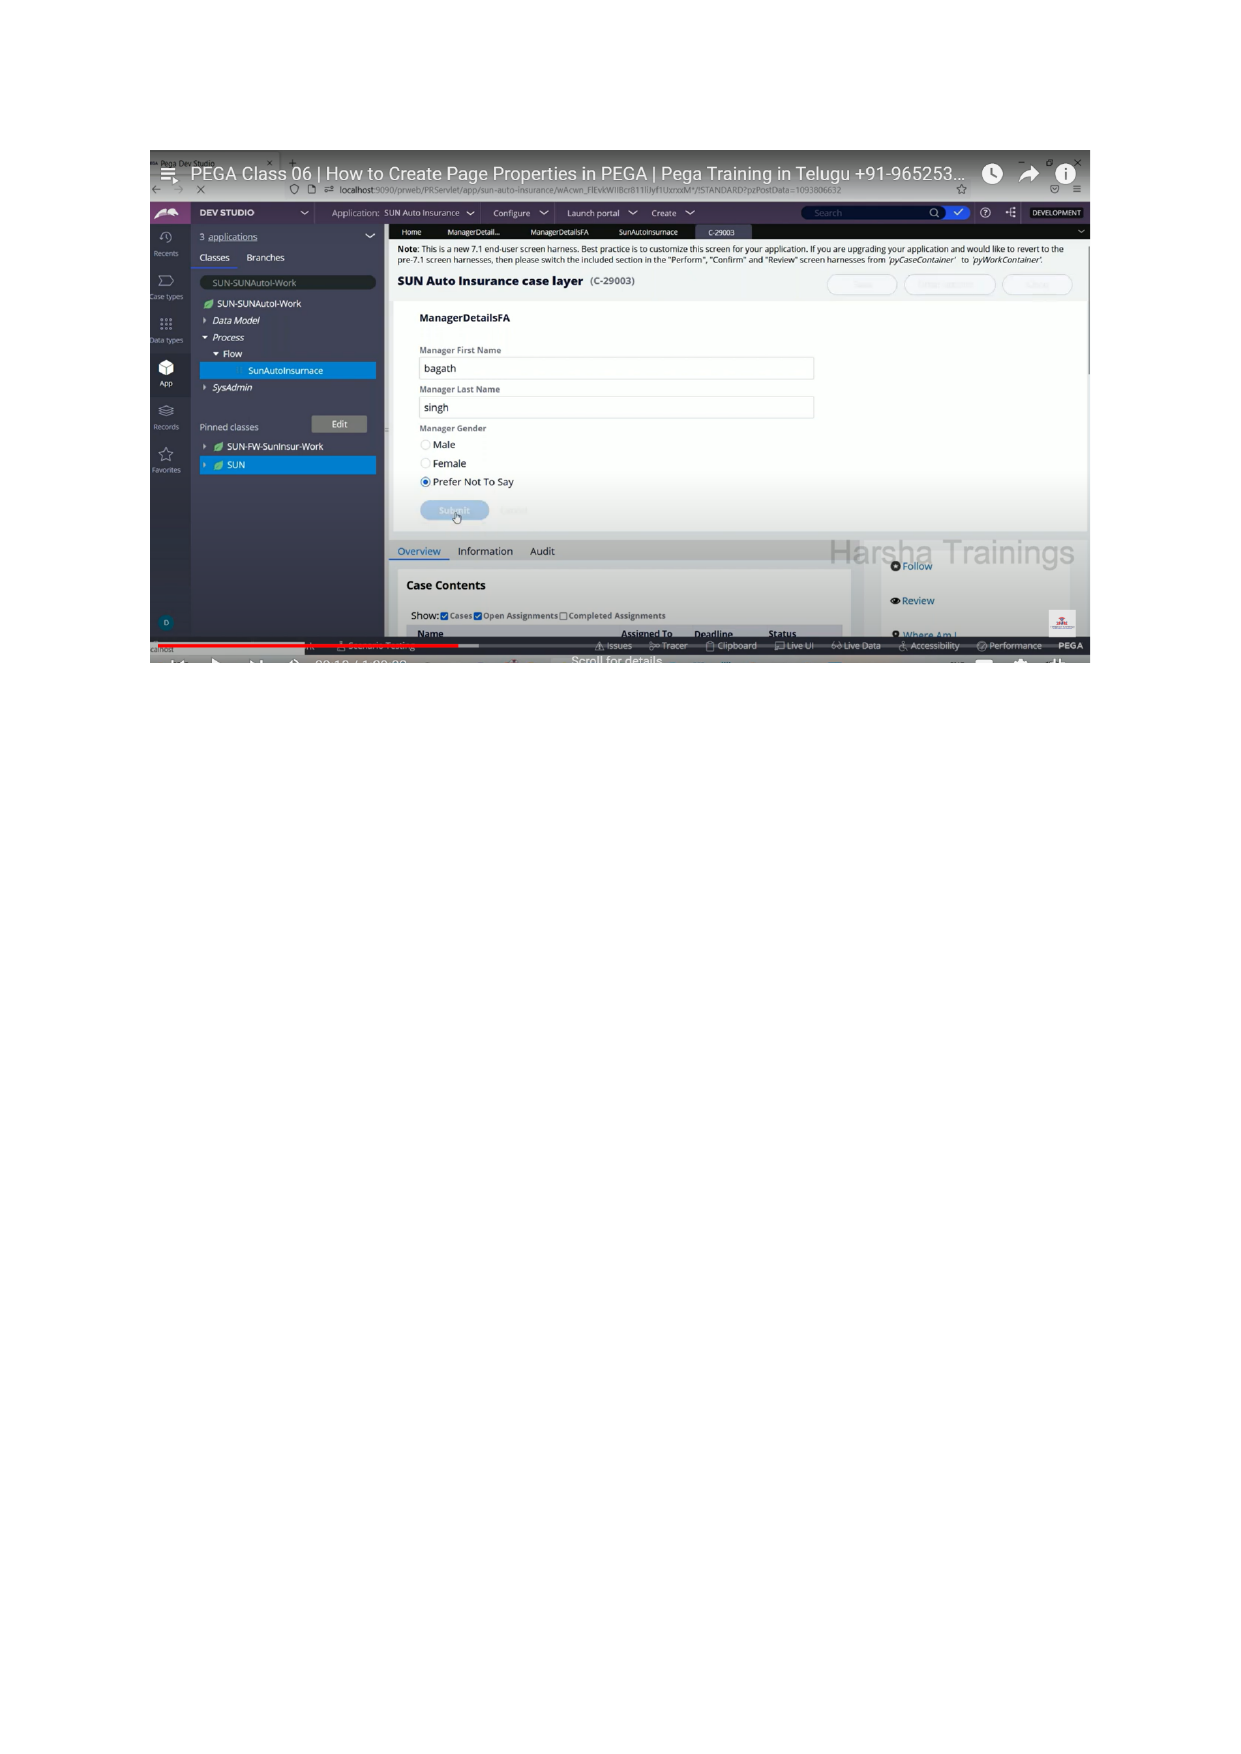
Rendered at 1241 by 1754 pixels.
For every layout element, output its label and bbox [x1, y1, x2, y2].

picture [150, 150, 1091, 663]
